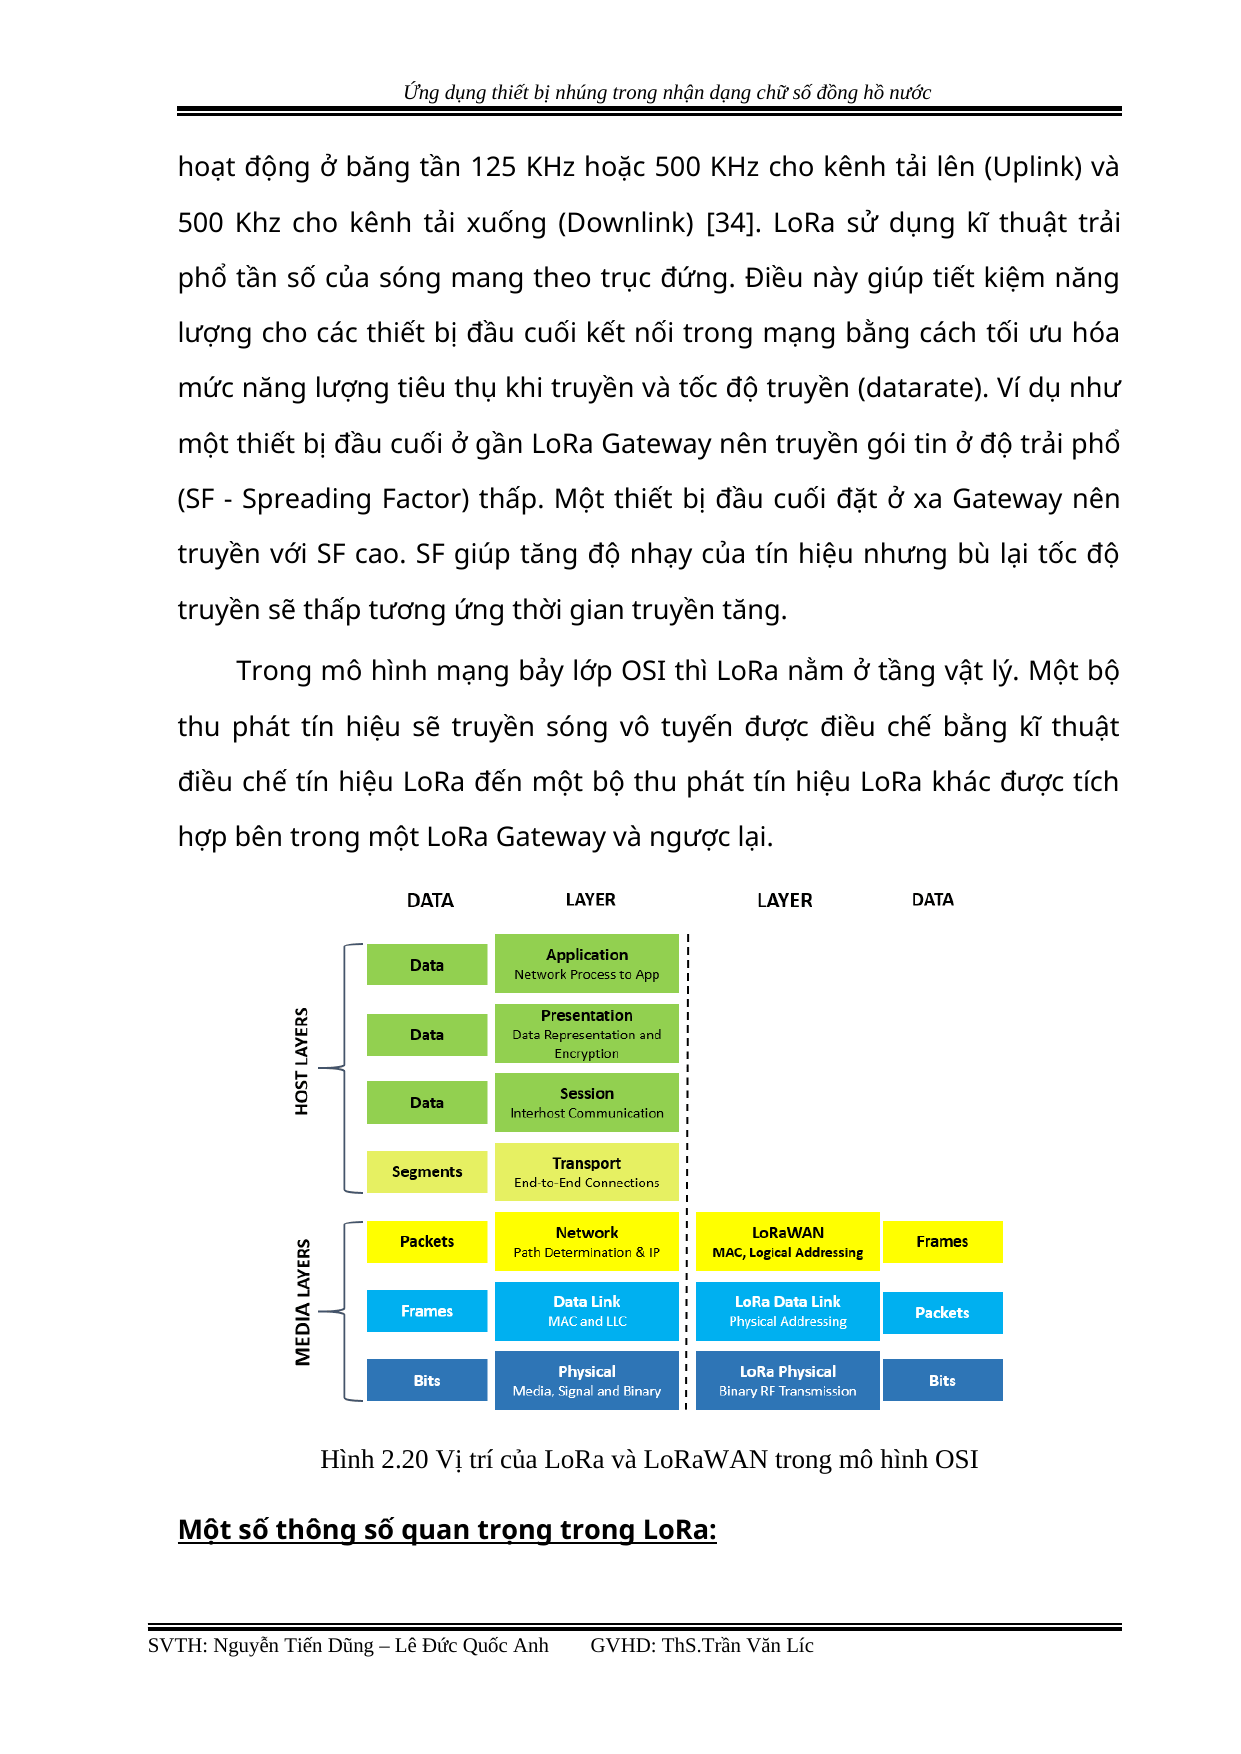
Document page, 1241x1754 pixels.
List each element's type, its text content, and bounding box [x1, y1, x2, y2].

text Một số thông số quan trọng trong LoRa: [177, 1511, 1122, 1548]
text Trong mô hình mạng bảy lớp OSI thì LoRa nằm ở tầng vật lý. Một bộ thu phát tín hiệu sẽ truyền sóng vô tuyến được điều chế bằng kĩ thuật điều chế tín hiệu LoRa đến một bộ thu phát tín hiệu LoRa khác được tích hợp bên trong một LoRa Gateway và ngược lại. [177, 652, 1122, 854]
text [177, 148, 1122, 627]
picture [281, 879, 1018, 1422]
